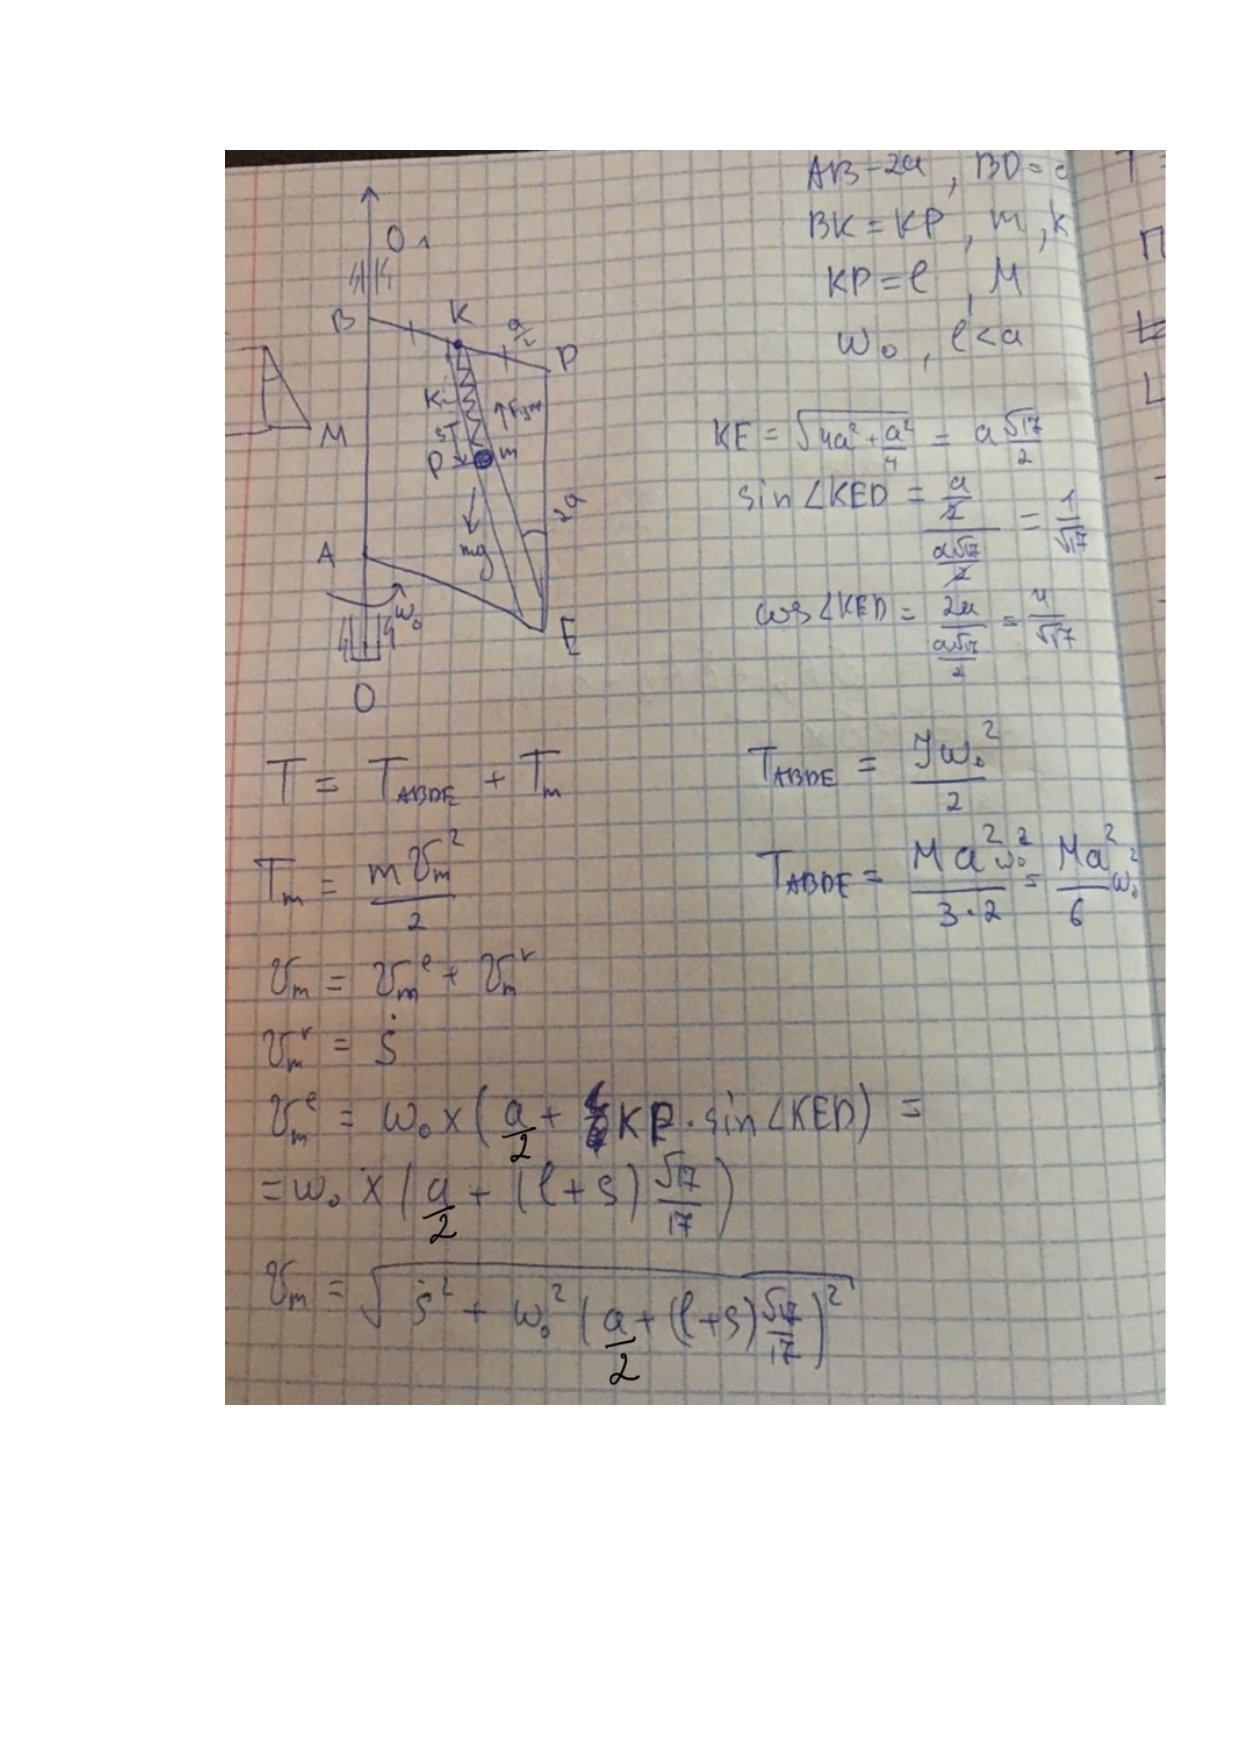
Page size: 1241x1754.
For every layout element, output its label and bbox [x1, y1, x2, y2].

picture [225, 150, 1166, 1405]
